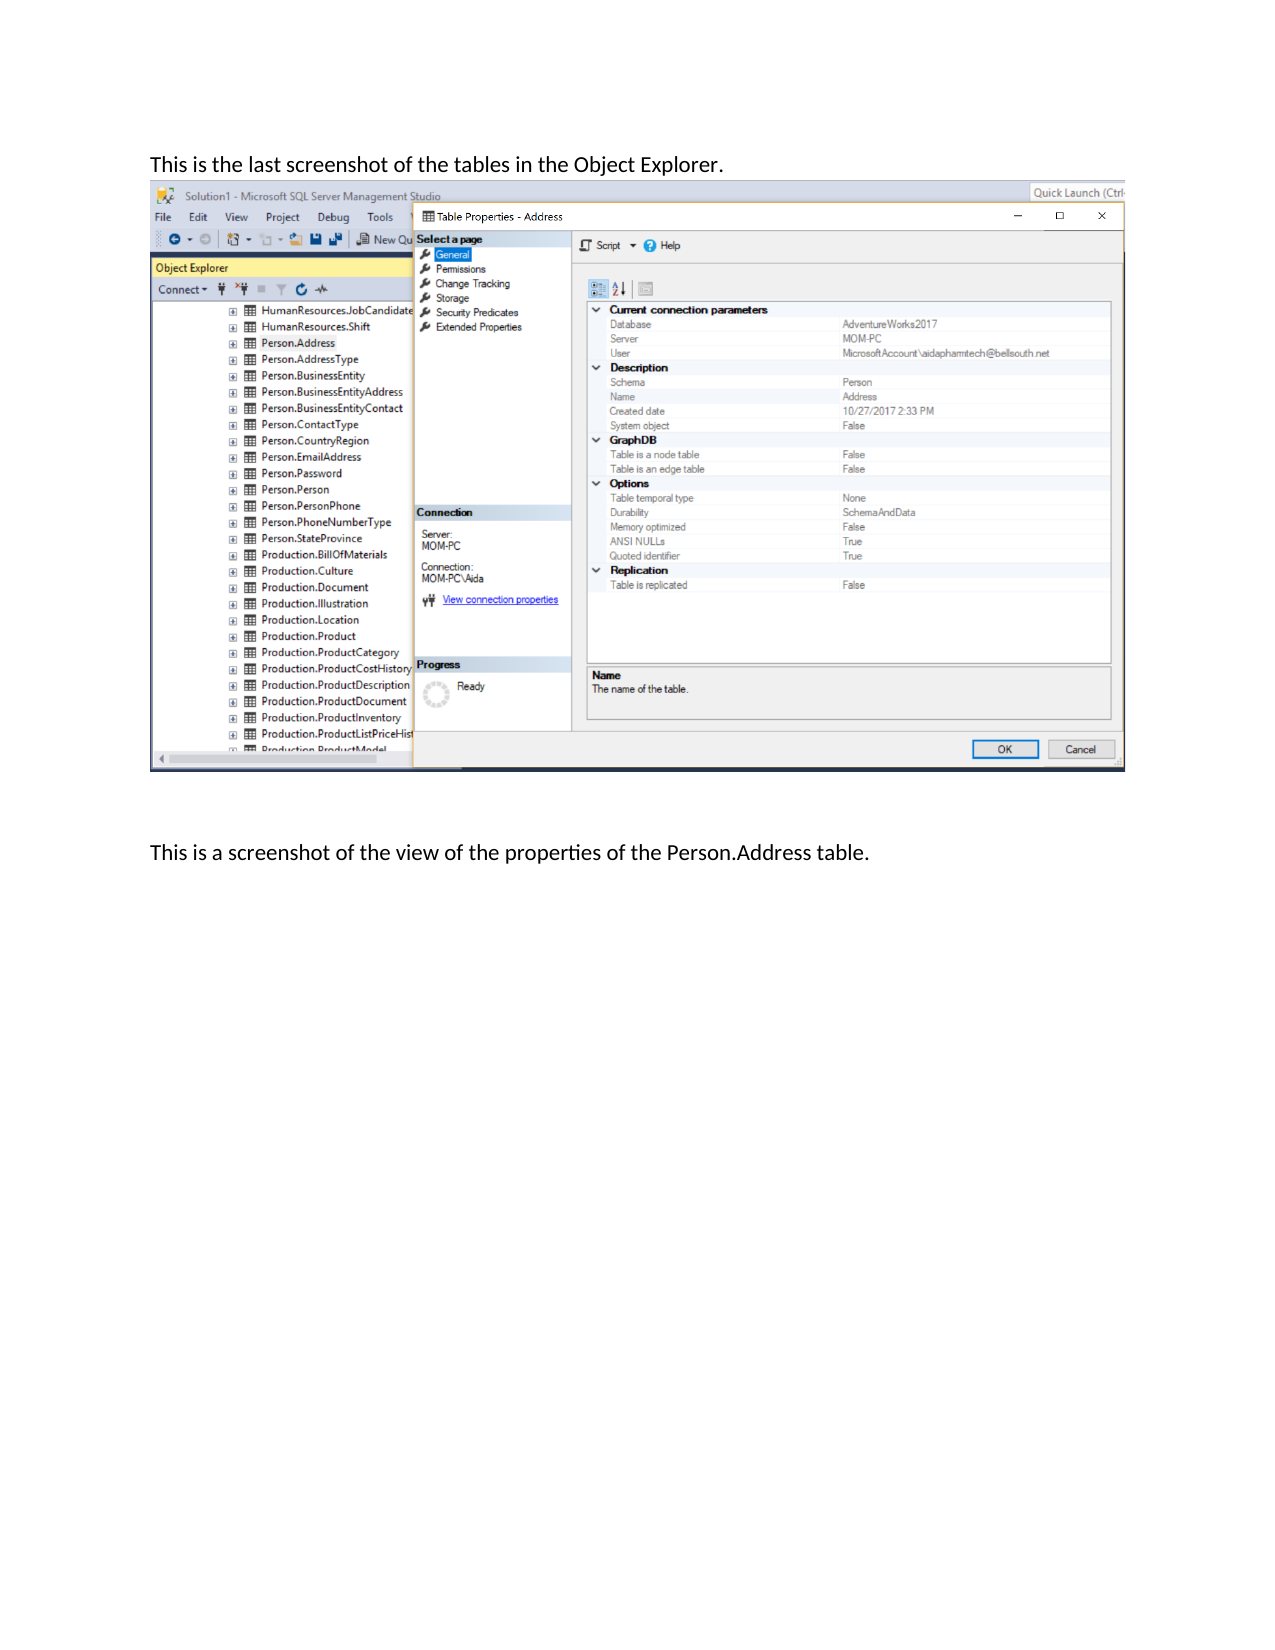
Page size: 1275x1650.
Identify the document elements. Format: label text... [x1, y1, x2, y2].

text This is a screenshot of the view of the properties of the Person.Address table. [150, 838, 1125, 866]
picture [150, 180, 1125, 772]
text This is the last screenshot of the tables in the Object Explorer. [150, 150, 1125, 180]
